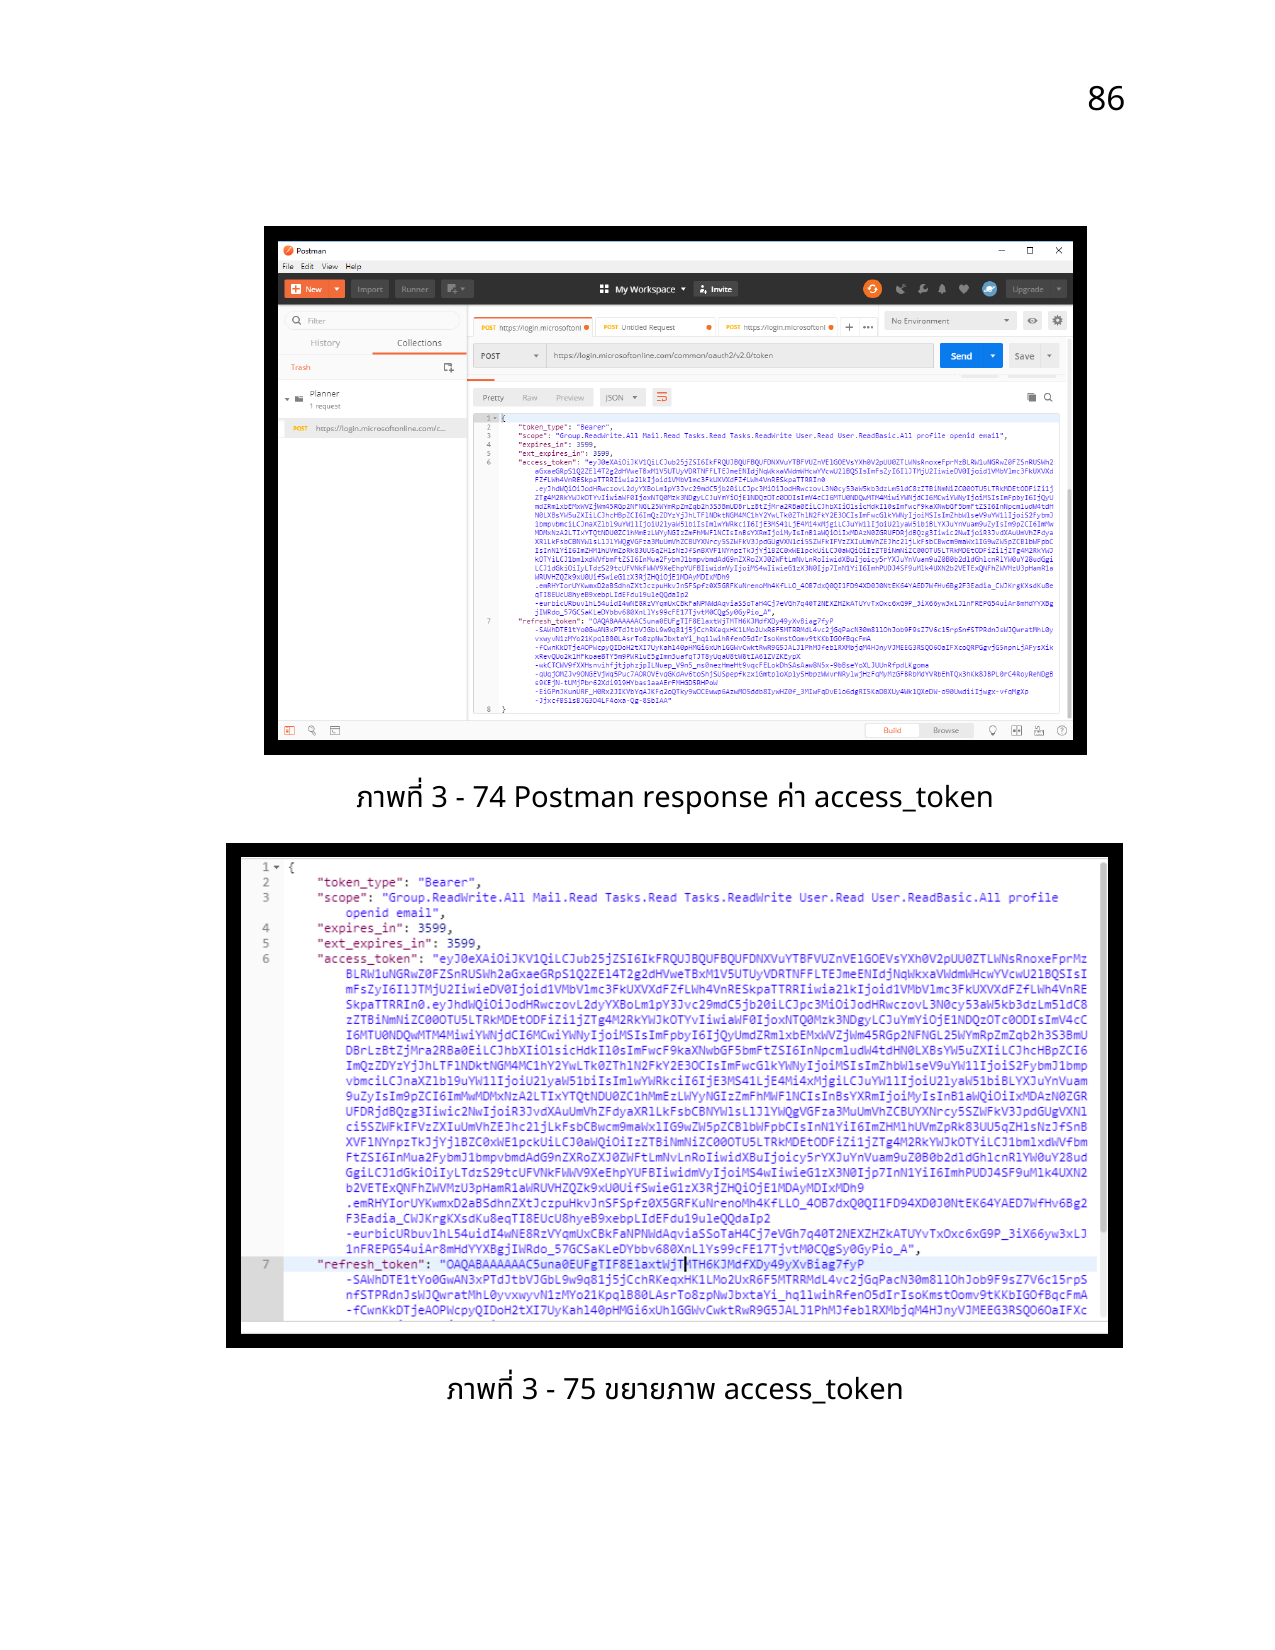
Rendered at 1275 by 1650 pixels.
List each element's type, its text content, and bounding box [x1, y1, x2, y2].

text ภาพที่ 3 - 75 ขยายภาพ access_token [225, 1368, 1125, 1412]
text ภาพที่ 3 - 74 Postman response ค่า access_token [225, 777, 1125, 821]
picture [278, 241, 1073, 740]
picture [241, 857, 1108, 1334]
